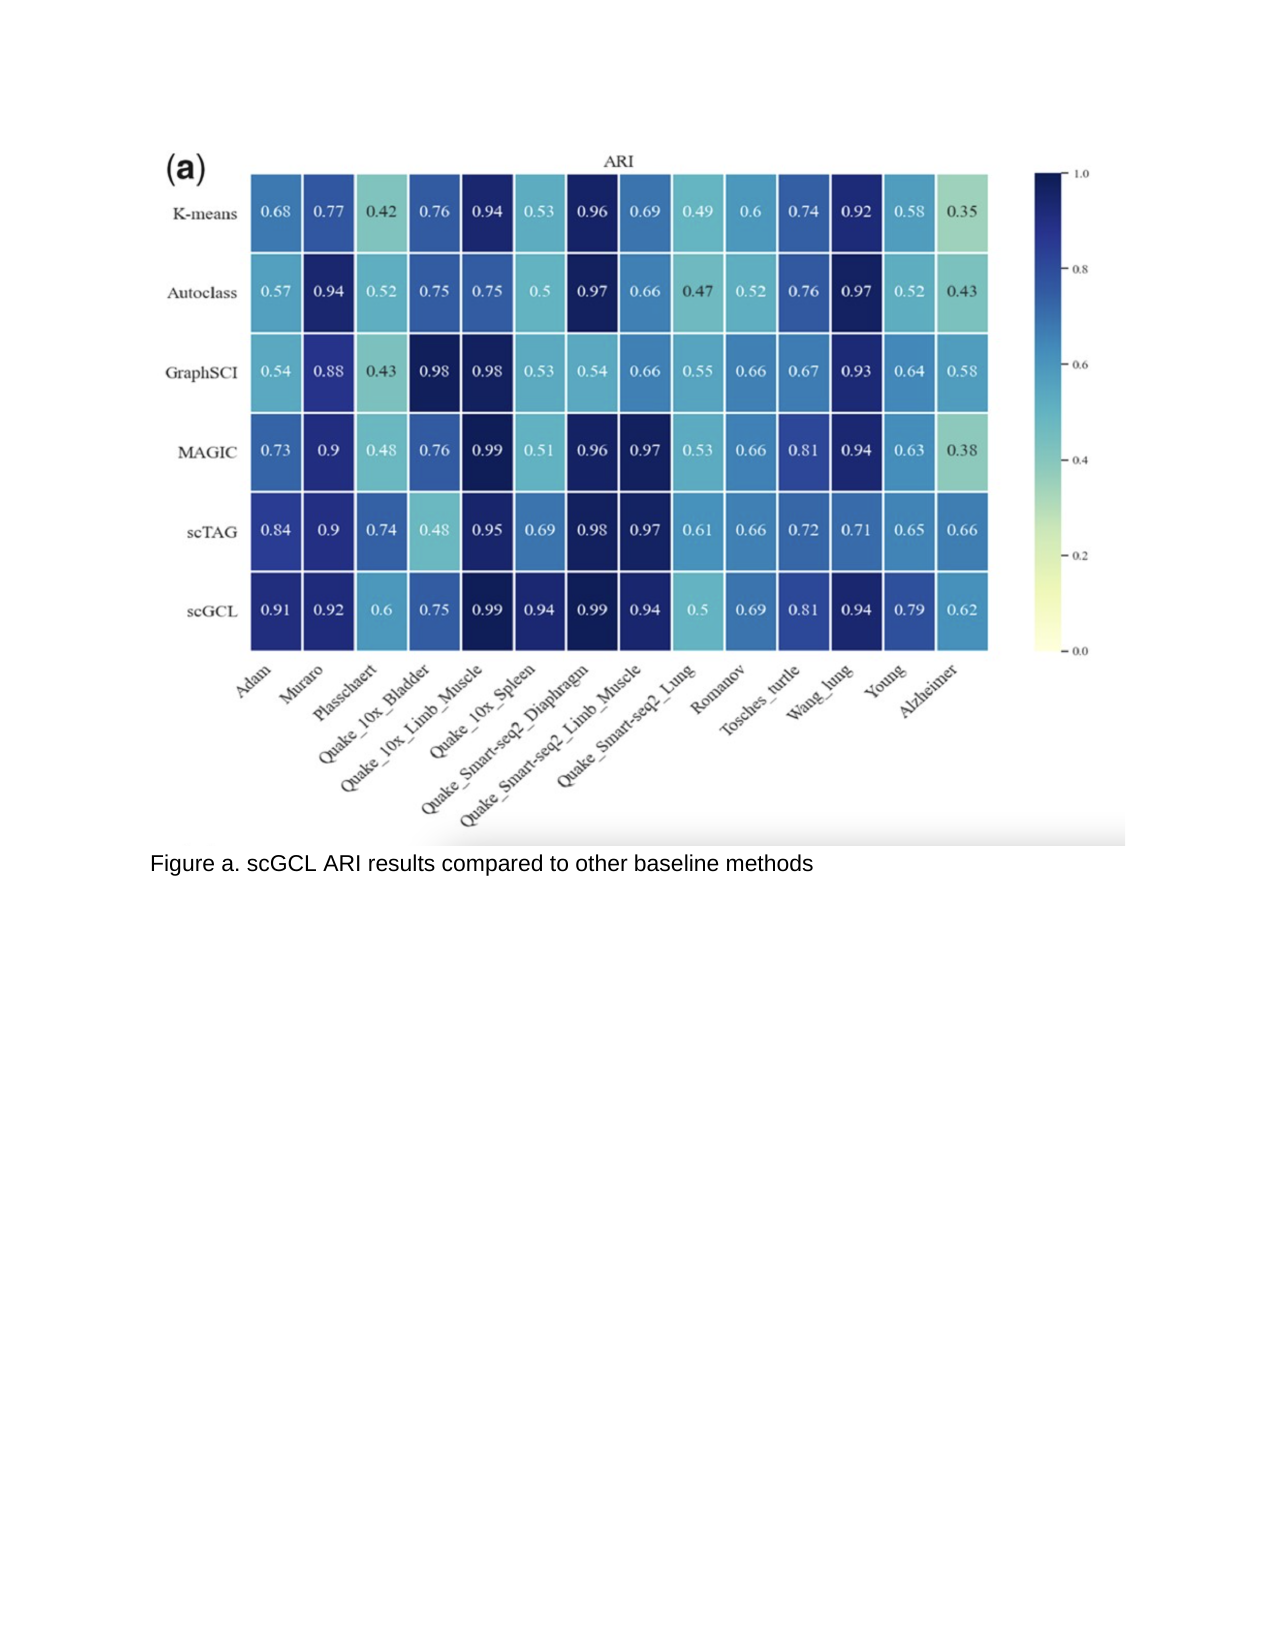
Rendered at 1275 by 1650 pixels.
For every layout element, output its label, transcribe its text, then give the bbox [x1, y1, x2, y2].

text Figure a. scGCL ARI results compared to other baseline methods [150, 850, 1125, 876]
picture [150, 150, 1125, 846]
